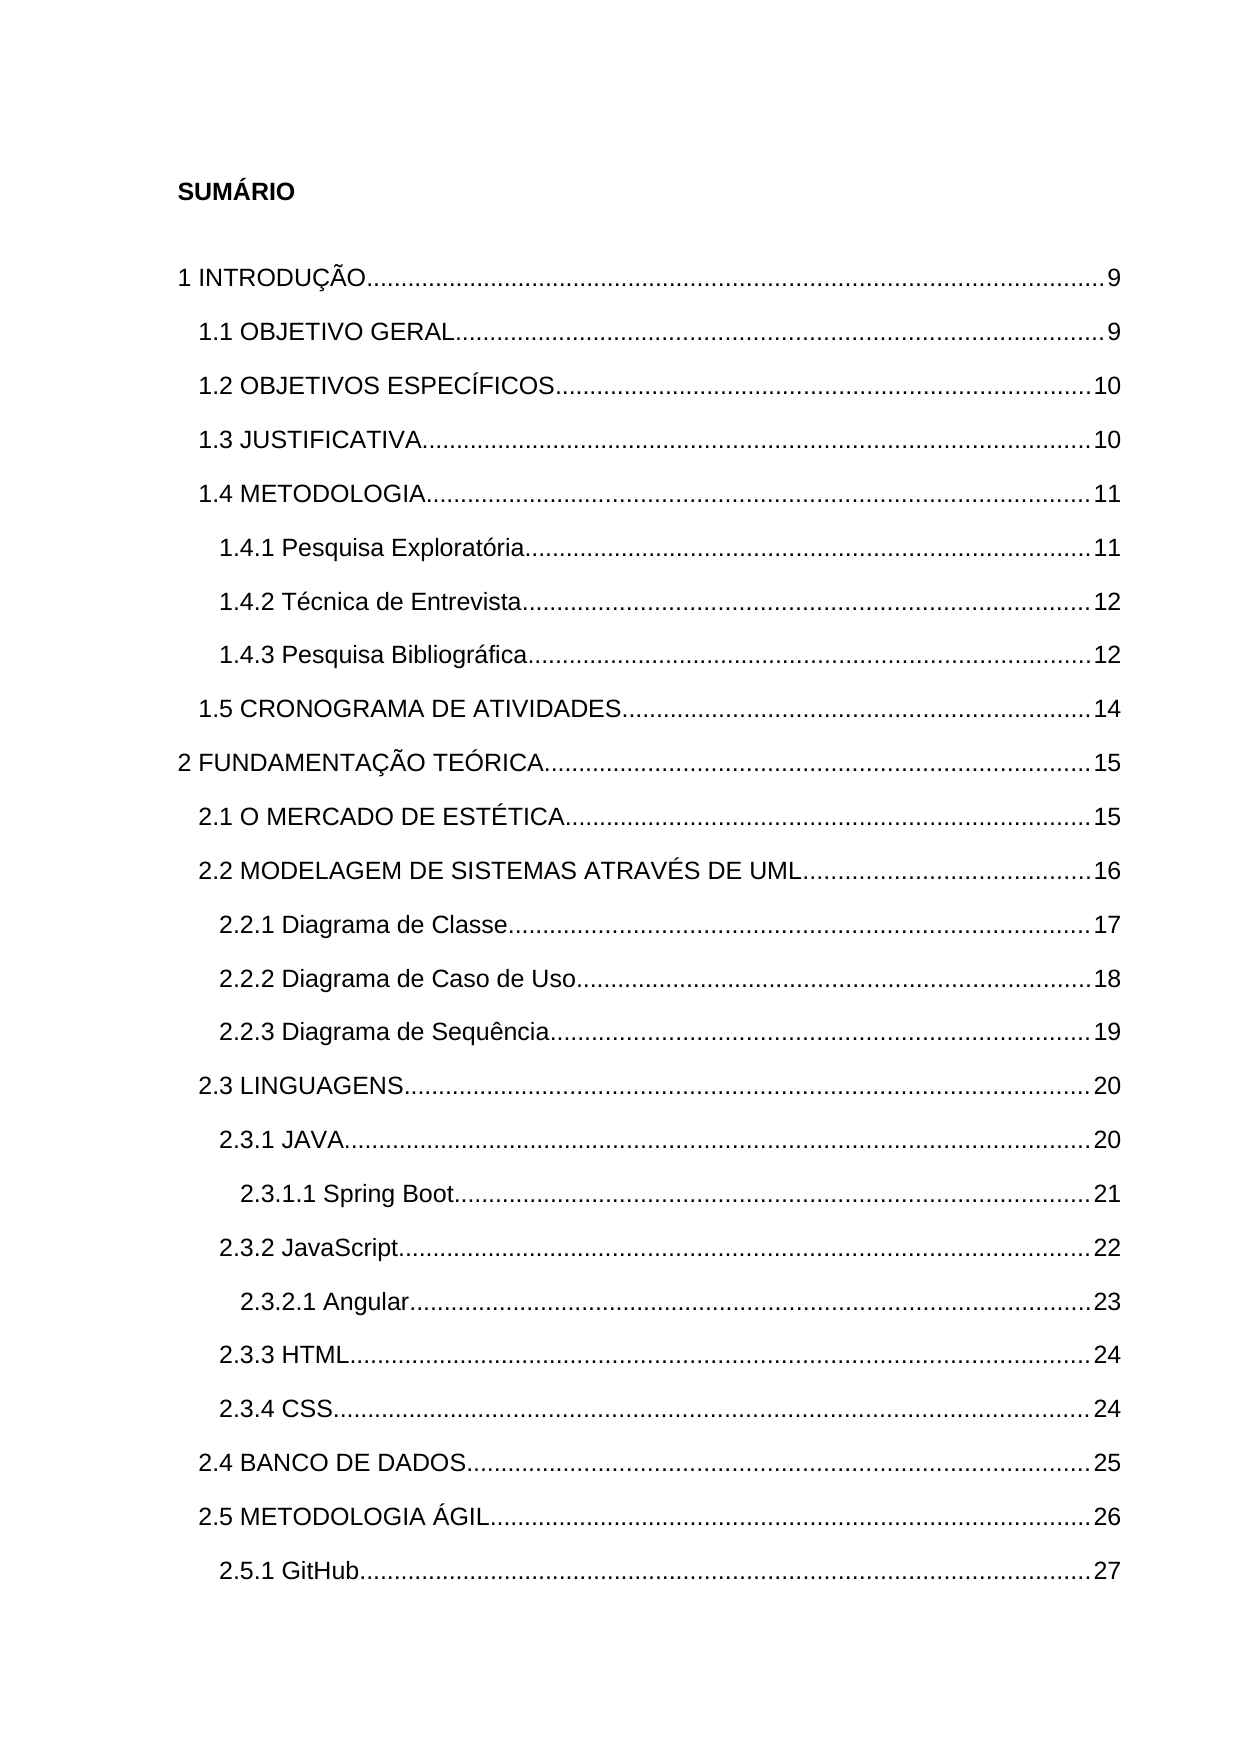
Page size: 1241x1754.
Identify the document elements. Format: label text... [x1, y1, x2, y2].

text 2 FUNDAMENTAÇÃO TEÓRICA 15 [177, 748, 1122, 777]
text 2.3 LINGUAGENS 20 [198, 1071, 1122, 1100]
text 2.1 O MERCADO DE ESTÉTICA 15 [198, 802, 1122, 831]
text 2.3.3 HTML 24 [219, 1341, 1122, 1369]
text 2.5 METODOLOGIA ÁGIL 26 [198, 1502, 1122, 1531]
text 1.4.1 Pesquisa Exploratória 11 [219, 533, 1122, 561]
text 1.2 OBJETIVOS ESPECÍFICOS 10 [198, 371, 1122, 400]
text 2.2.3 Diagrama de Sequência 19 [219, 1017, 1122, 1046]
text 2.3.1 JAVA 20 [219, 1125, 1122, 1154]
text SUMÁRIO [177, 177, 1122, 206]
text 2.2.2 Diagrama de Caso de Uso 18 [219, 963, 1122, 992]
text 2.3.2 JavaScript 22 [219, 1233, 1122, 1262]
text 1.1 OBJETIVO GERAL 9 [198, 317, 1122, 346]
text 1.3 JUSTIFICATIVA 10 [198, 425, 1122, 454]
text 2.4 BANCO DE DADOS 25 [198, 1448, 1122, 1477]
text 2.2 MODELAGEM DE SISTEMAS ATRAVÉS DE UML 16 [198, 856, 1122, 884]
text 2.3.4 CSS 24 [219, 1394, 1122, 1423]
text 1.5 CRONOGRAMA DE ATIVIDADES 14 [198, 694, 1122, 723]
text 2.5.1 GitHub 27 [219, 1556, 1122, 1585]
text 2.3.2.1 Angular 23 [240, 1287, 1122, 1315]
text 2.2.1 Diagrama de Classe 17 [219, 910, 1122, 938]
text 1.4.3 Pesquisa Bibliográfica 12 [219, 640, 1122, 669]
text 1.4.2 Técnica de Entrevista 12 [219, 587, 1122, 615]
text 1.4 METODOLOGIA 11 [198, 479, 1122, 508]
text 1 INTRODUÇÃO 9 [177, 263, 1122, 292]
text 2.3.1.1 Spring Boot 21 [240, 1179, 1122, 1208]
